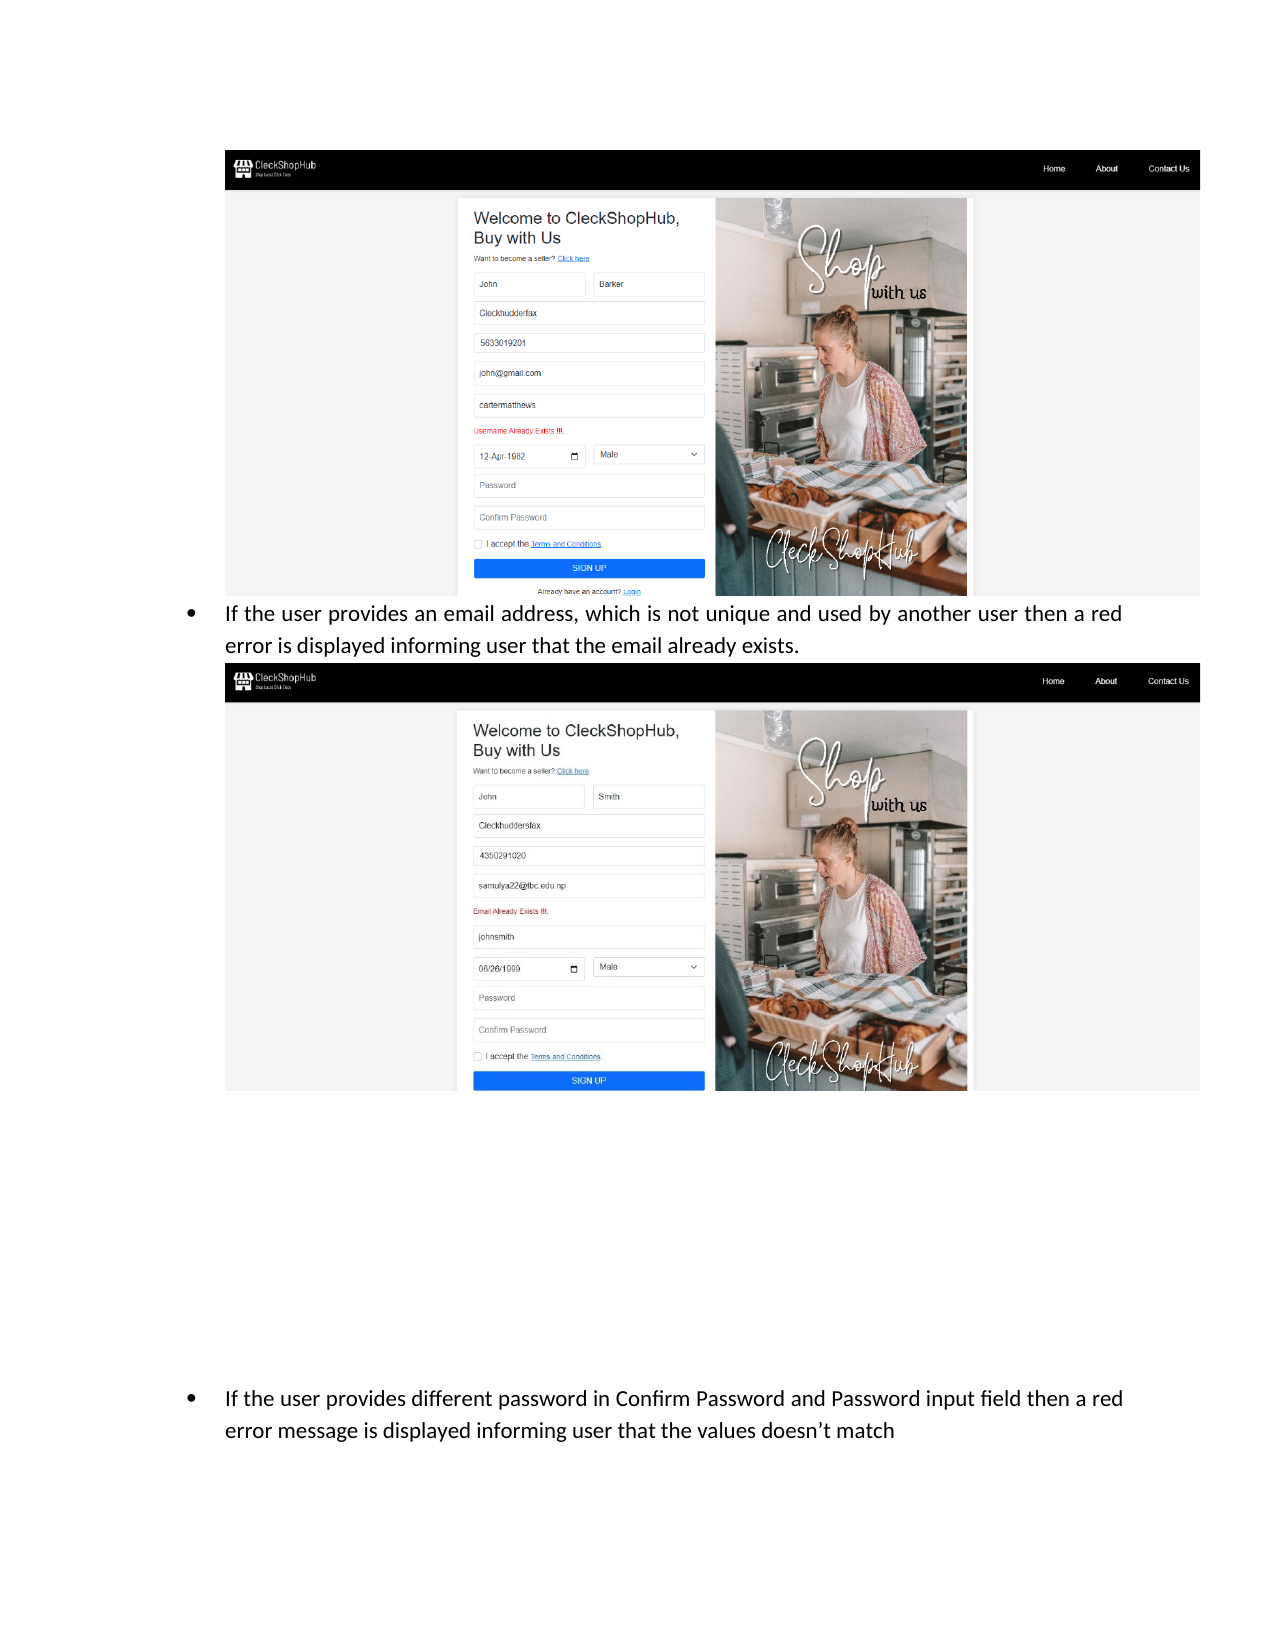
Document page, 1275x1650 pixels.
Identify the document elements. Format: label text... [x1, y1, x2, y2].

picture [225, 663, 1200, 1091]
picture [225, 150, 1200, 596]
list If the user provides an email address, which is not unique and used by another user then a red error is displayed informing user that the email already exists. [187, 599, 1125, 659]
list If the user provides different password in Confirm Password and Password input field then a red error message is displayed informing user that the values doesn’t match [187, 1384, 1125, 1445]
